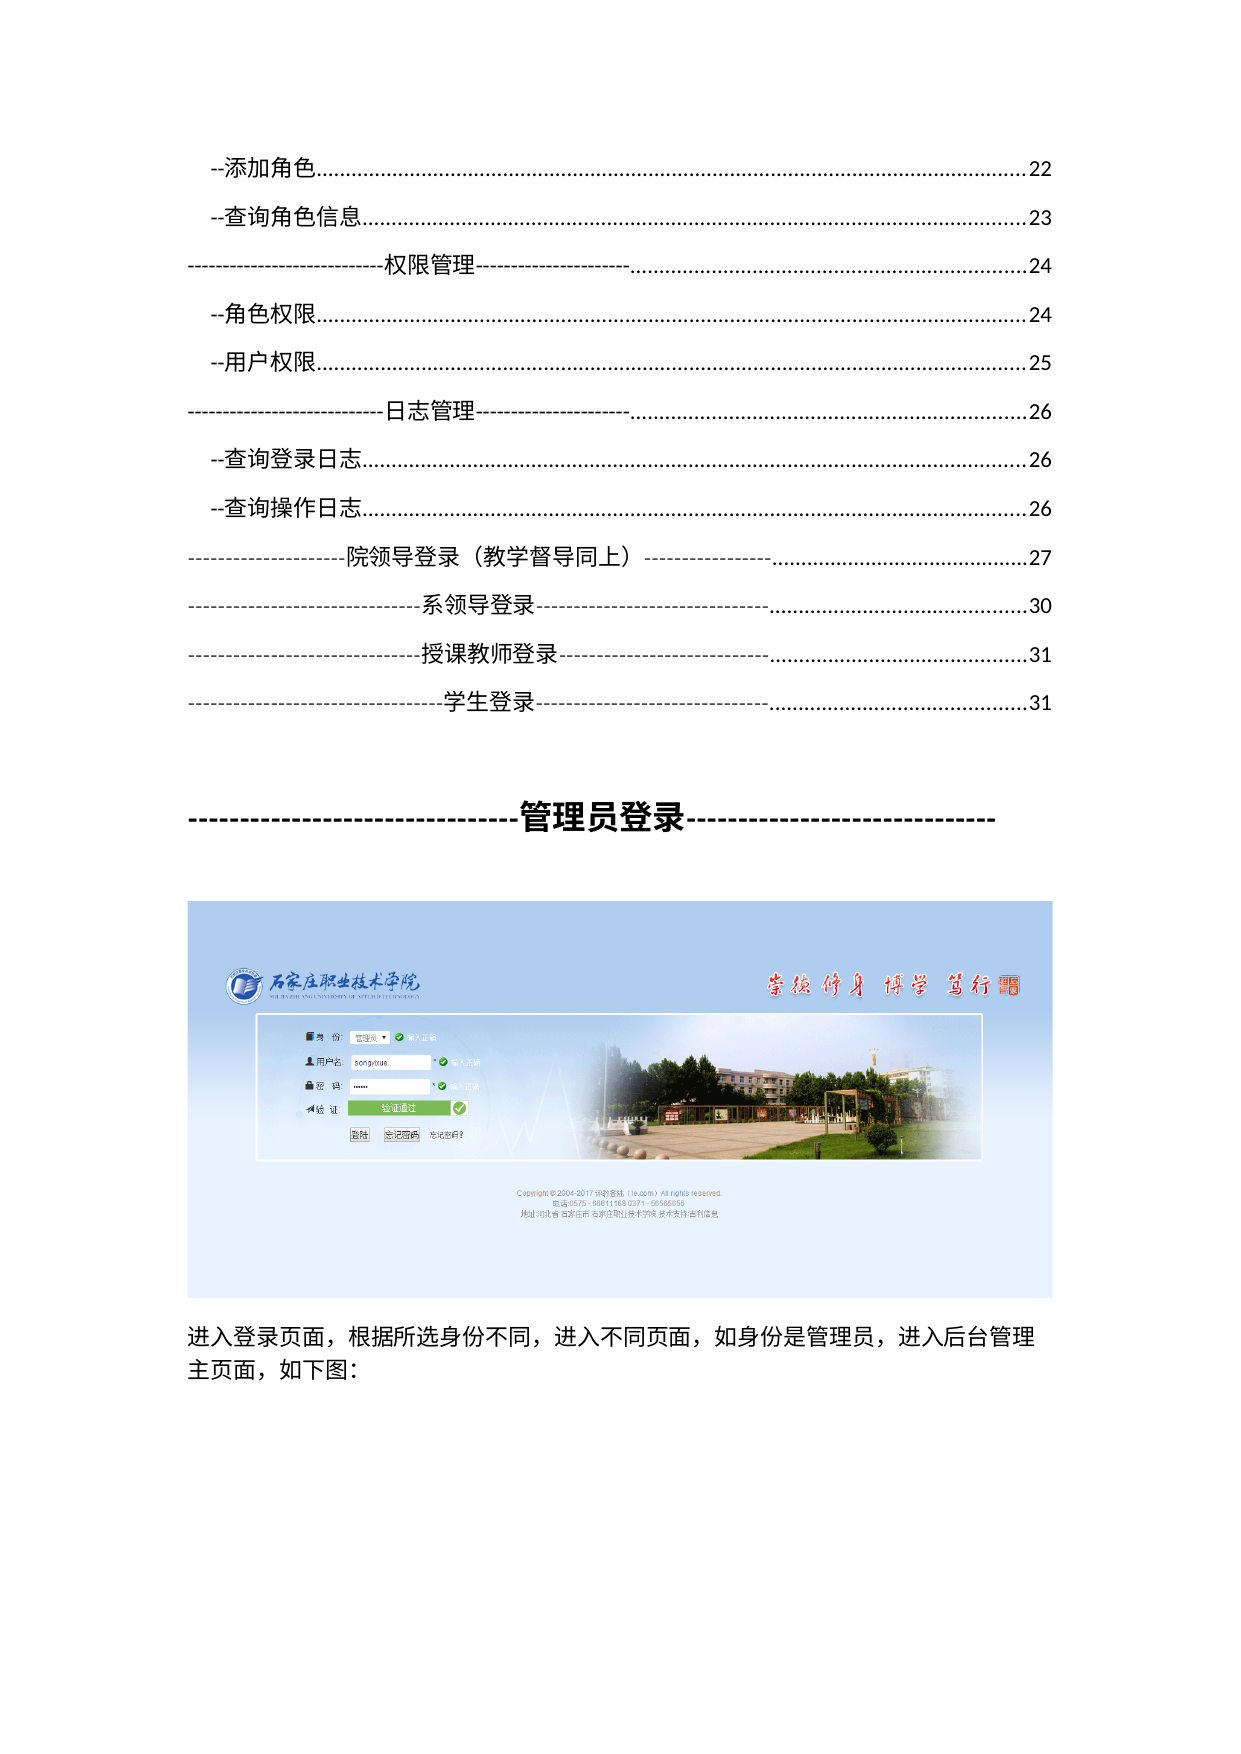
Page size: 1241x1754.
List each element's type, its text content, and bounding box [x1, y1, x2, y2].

subtitle --------------------------------管理员登录------------------------------ [187, 791, 1053, 839]
picture [187, 901, 1053, 1298]
text 进入登录页面，根据所选身份不同，进入不同页面，如身份是管理员，进入后台管理主页面，如下图： [187, 1319, 1053, 1385]
